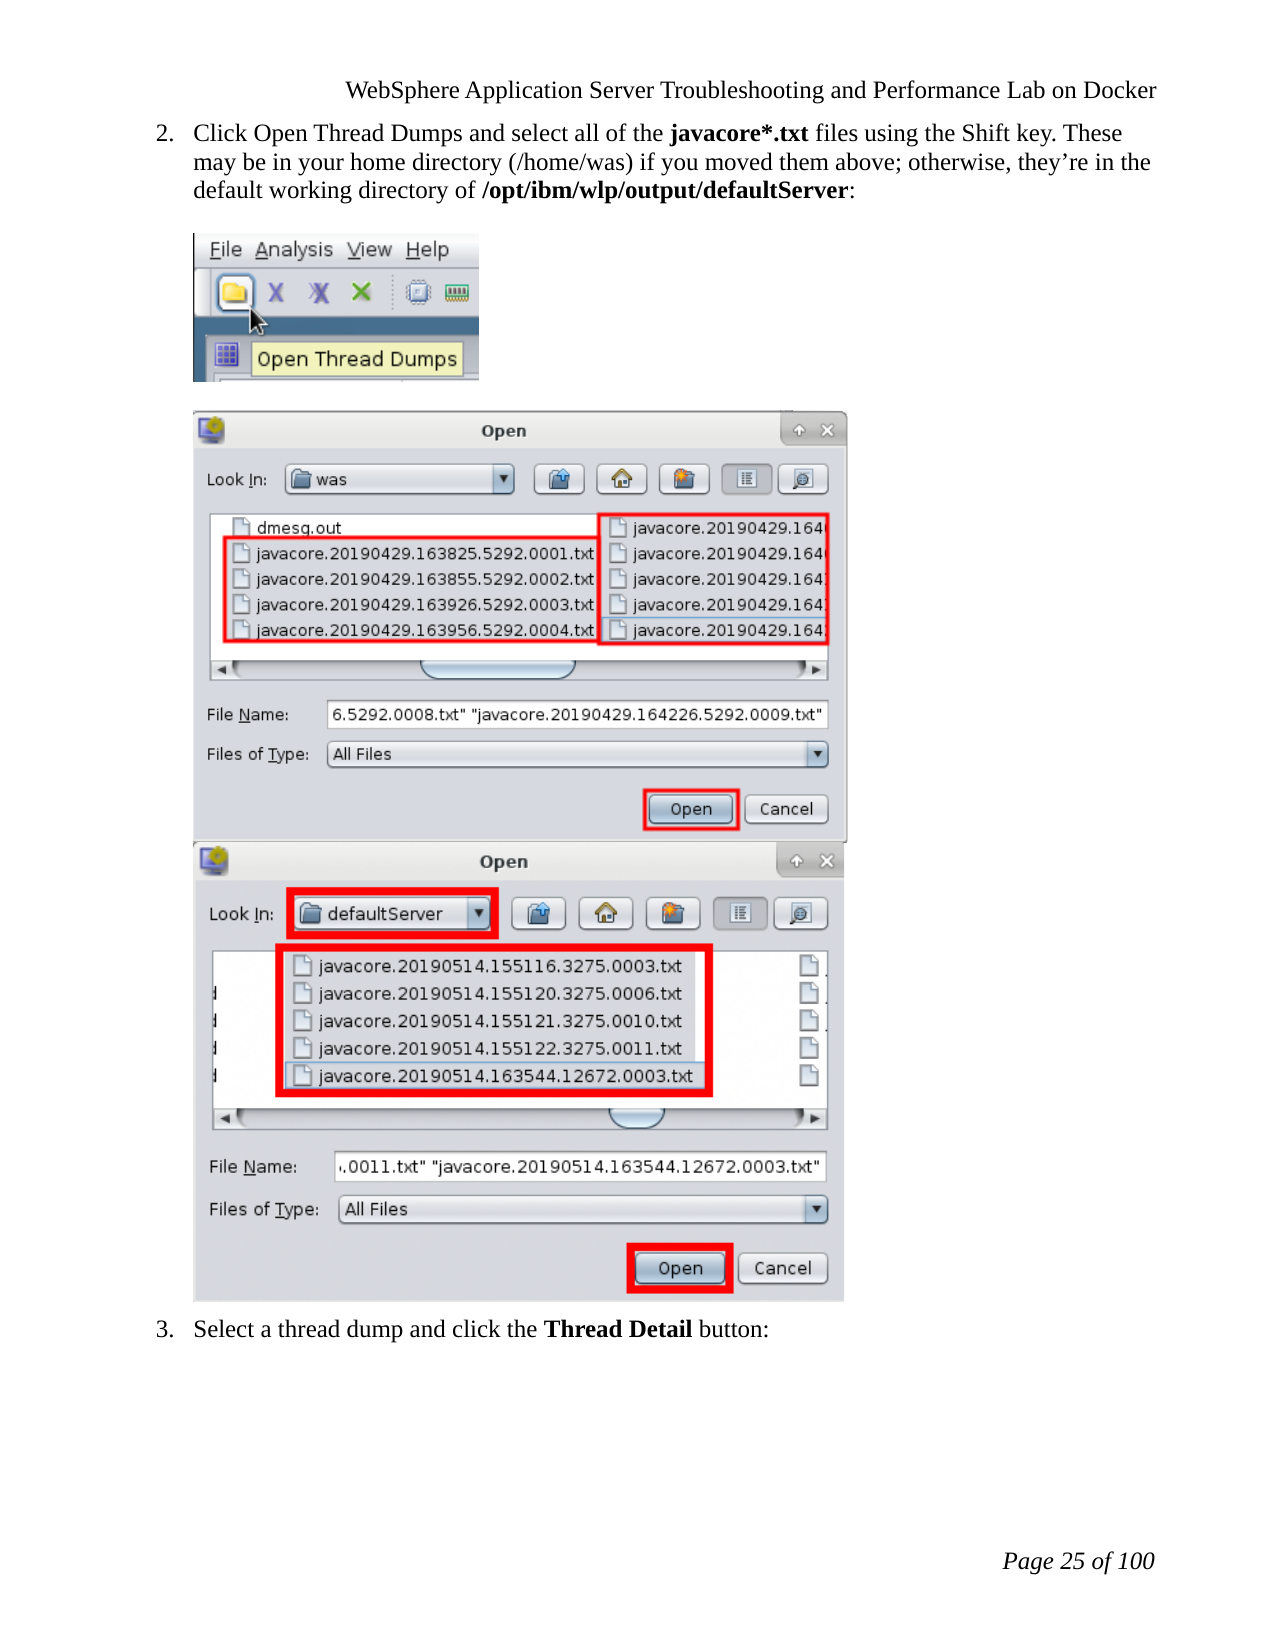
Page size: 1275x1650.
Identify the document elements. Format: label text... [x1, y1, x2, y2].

list Select a thread dump and click the Thread Detail button: [156, 1314, 1157, 1372]
picture [193, 410, 848, 1302]
picture [193, 233, 479, 382]
